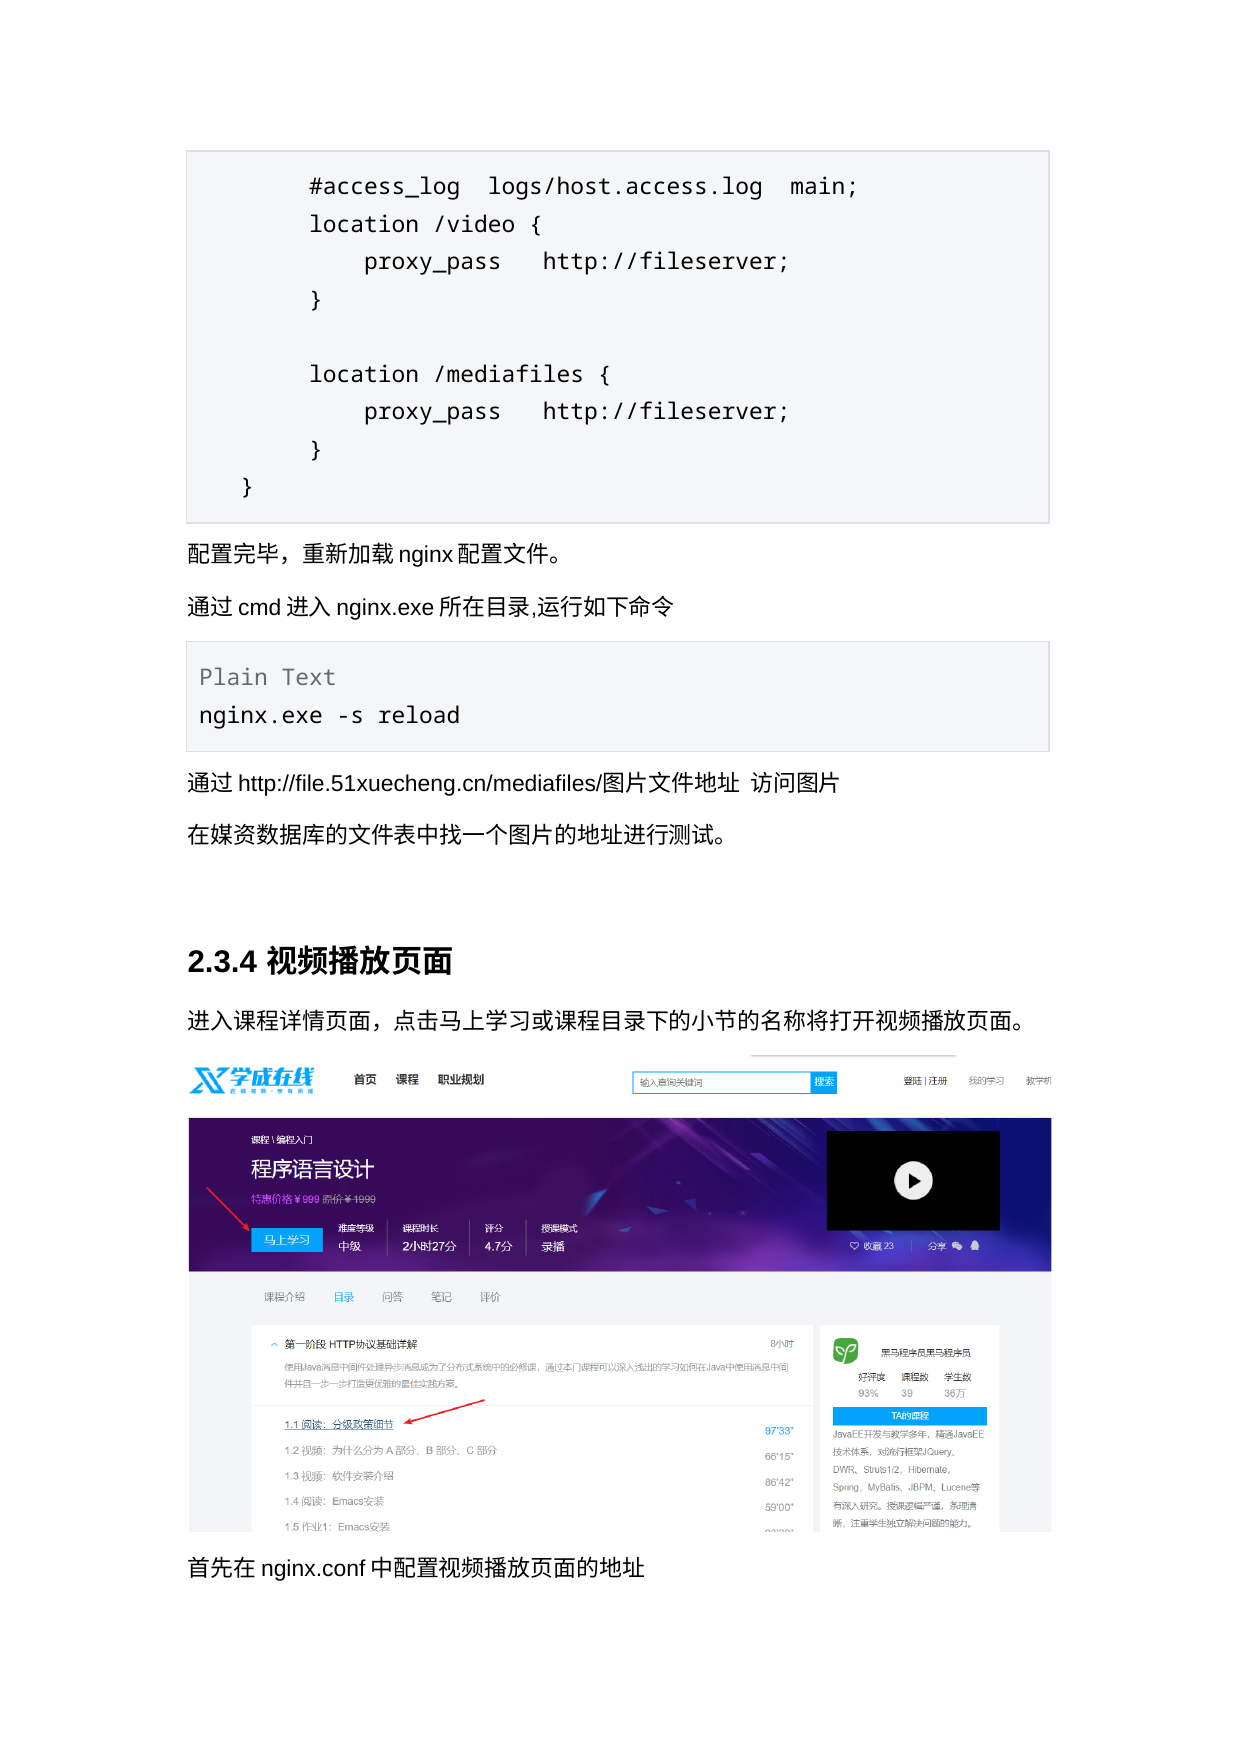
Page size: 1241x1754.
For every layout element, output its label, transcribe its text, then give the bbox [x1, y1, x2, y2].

text 2.3.4 视频播放页面 [187, 936, 1053, 981]
text 通过http://file.51xuecheng.cn/mediafiles/图片文件地址 访问图片 [187, 764, 1053, 798]
text 配置完毕，重新加载nginx配置文件。 [187, 536, 1053, 569]
text 首先在nginx.conf中配置视频播放页面的地址 [187, 1550, 1053, 1583]
text 进入课程详情页面，点击马上学习或课程目录下的小节的名称将打开视频播放页面。 [187, 1003, 1053, 1036]
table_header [187, 152, 1048, 522]
picture [188, 1055, 1052, 1532]
text 通过cmd进入nginx.exe所在目录,运行如下命令 [187, 588, 1053, 622]
text 在媒资数据库的文件表中找一个图片的地址进行测试。 [187, 817, 1053, 850]
table_header Plain Text nginx.exe -s reload [187, 642, 1048, 751]
